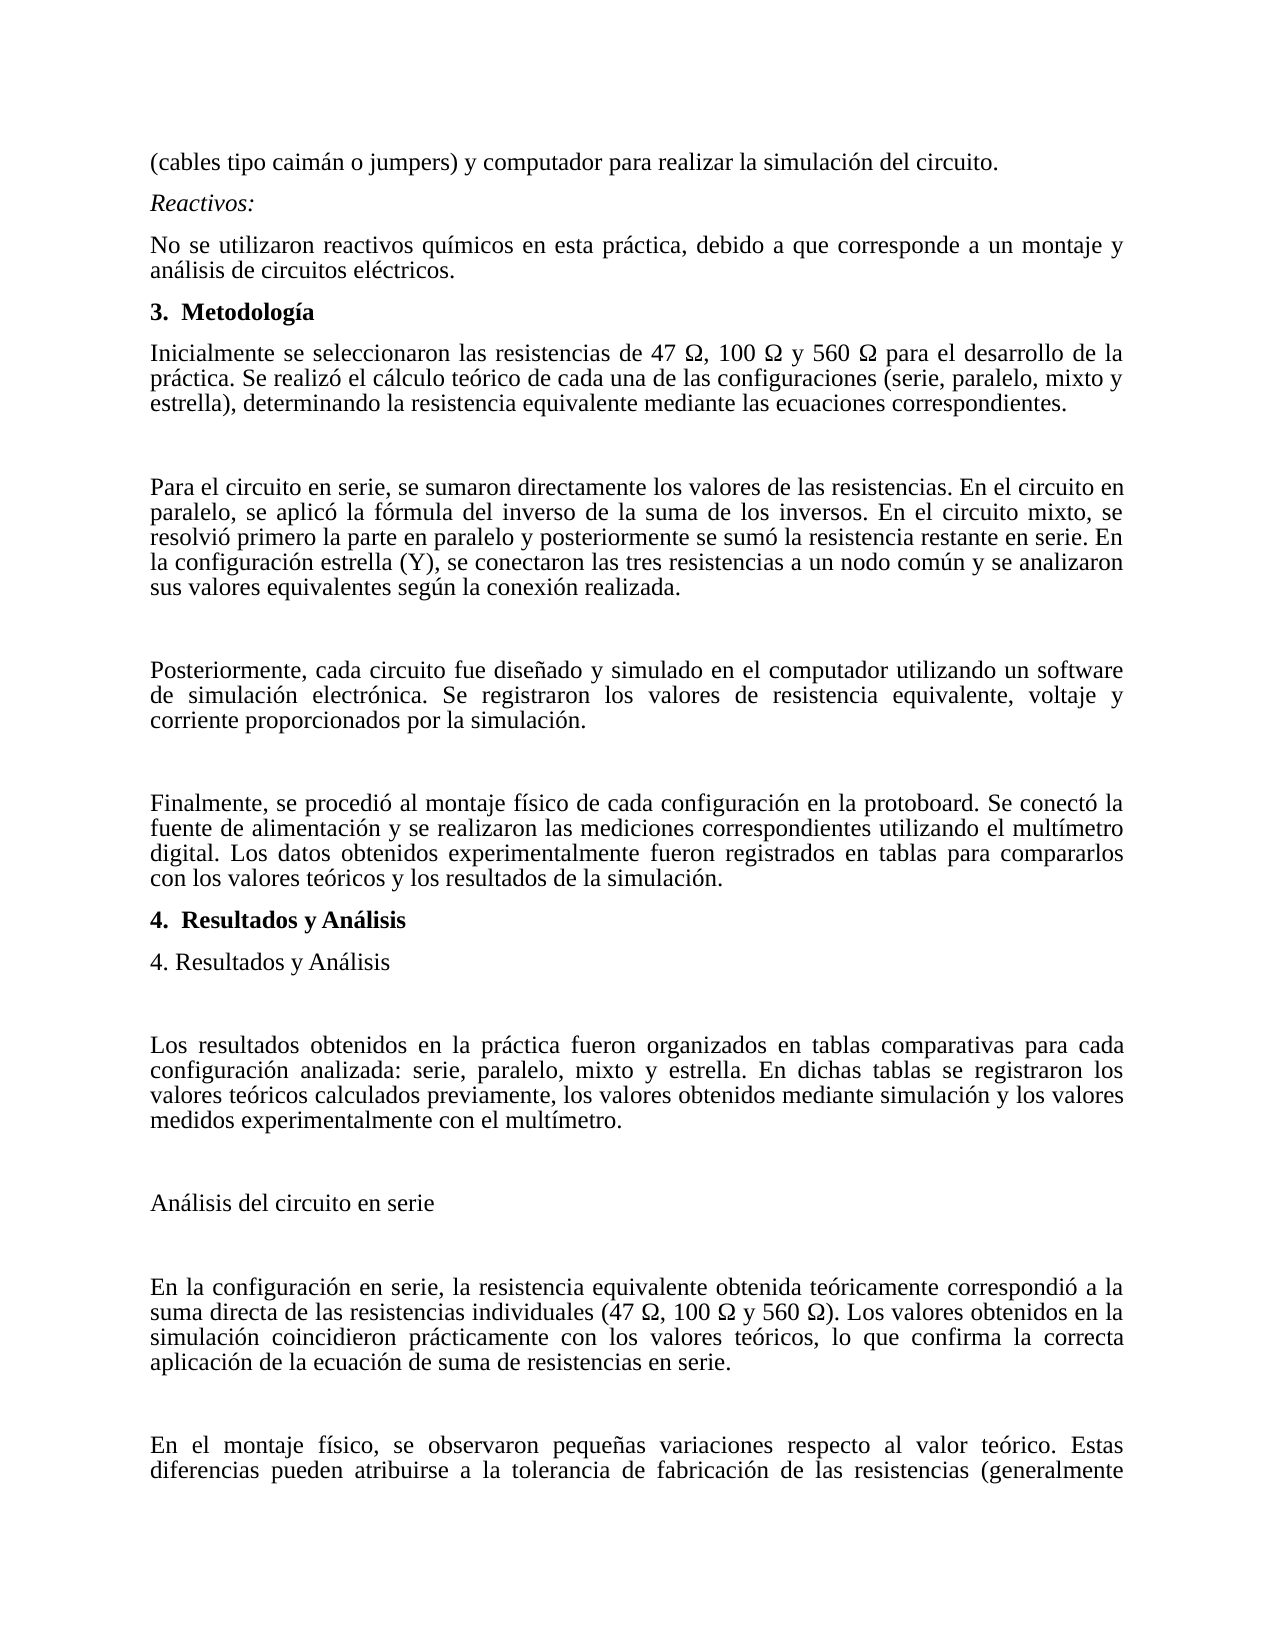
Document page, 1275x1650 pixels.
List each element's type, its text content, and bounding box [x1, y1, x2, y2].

text Para el circuito en serie, se sumaron directamente los valores de las resistencias. En el circuito en paralelo, se aplicó la fórmula del inverso de la suma de los inversos. En el circuito mixto, se resolvió primero la parte en paralelo y posteriormente se sumó la resistencia restante en serie. En la configuración estrella (Y), se conectaron las tres resistencias a un nodo común y se analizaron sus valores equivalentes según la conexión realizada. [150, 475, 1125, 600]
text Reactivos: [150, 192, 1125, 217]
text Posteriormente, cada circuito fue diseñado y simulado en el computador utilizando un software de simulación electrónica. Se registraron los valores de resistencia equivalente, voltaje y corriente proporcionados por la simulación. [150, 658, 1125, 733]
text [150, 150, 1125, 175]
text Análisis del circuito en serie [150, 1192, 1125, 1217]
text No se utilizaron reactivos químicos en esta práctica, debido a que corresponde a un montaje y análisis de circuitos eléctricos. [150, 233, 1125, 283]
text 4. Resultados y Análisis [150, 950, 1125, 975]
text Inicialmente se seleccionaron las resistencias de 47 Ω, 100 Ω y 560 Ω para el desarrollo de la práctica. Se realizó el cálculo teórico de cada una de las configuraciones (serie, paralelo, mixto y estrella), determinando la resistencia equivalente mediante las ecuaciones correspondientes. [150, 342, 1125, 417]
text 4. Resultados y Análisis [150, 908, 1125, 933]
text En la configuración en serie, la resistencia equivalente obtenida teóricamente correspondió a la suma directa de las resistencias individuales (47 Ω, 100 Ω y 560 Ω). Los valores obtenidos en la simulación coincidieron prácticamente con los valores teóricos, lo que confirma la correcta aplicación de la ecuación de suma de resistencias en serie. [150, 1275, 1125, 1375]
text Los resultados obtenidos en la práctica fueron organizados en tablas comparativas para cada configuración analizada: serie, paralelo, mixto y estrella. En dichas tablas se registraron los valores teóricos calculados previamente, los valores obtenidos mediante simulación y los valores medidos experimentalmente con el multímetro. [150, 1033, 1125, 1133]
text Finalmente, se procedió al montaje físico de cada configuración en la protoboard. Se conectó la fuente de alimentación y se realizaron las mediciones correspondientes utilizando el multímetro digital. Los datos obtenidos experimentalmente fueron registrados en tablas para compararlos con los valores teóricos y los resultados de la simulación. [150, 792, 1125, 892]
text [150, 1433, 1125, 1483]
text 3. Metodología [150, 300, 1125, 325]
